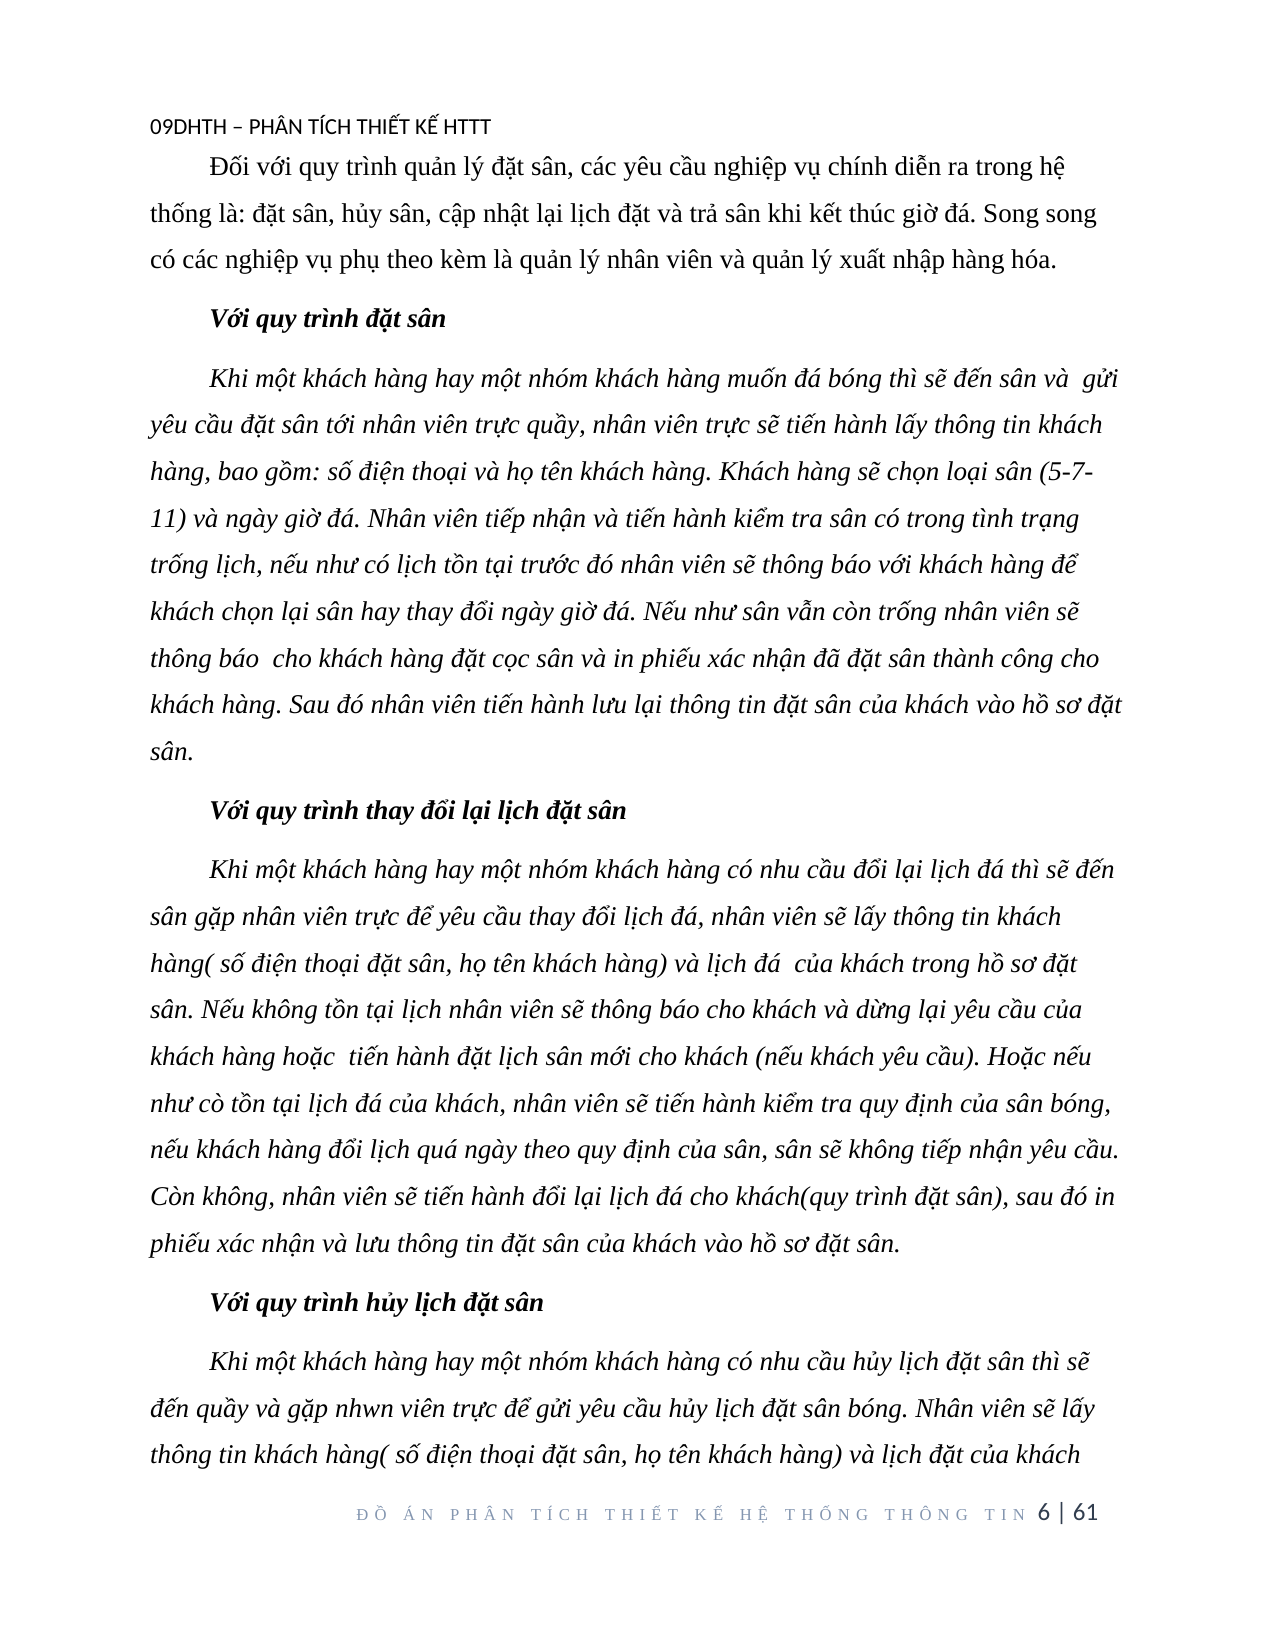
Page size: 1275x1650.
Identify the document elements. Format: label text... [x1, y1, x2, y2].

text Với quy trình đặt sân [150, 302, 1125, 334]
text Với quy trình thay đổi lại lịch đặt sân [150, 794, 1125, 825]
text Khi một khách hàng hay một nhóm khách hàng có nhu cầu đổi lại lịch đá thì sẽ đến sân gặp nhân viên trực để yêu cầu thay đổi lịch đá, nhân viên sẽ lấy thông tin khách hàng( số điện thoại đặt sân, họ tên khách hàng) và lịch đá của khách trong hồ sơ đặt sân. Nếu không tồn tại lịch nhân viên sẽ thông báo cho khách và dừng lại yêu cầu của khách hàng hoặc tiến hành đặt lịch sân mới cho khách (nếu khách yêu cầu). Hoặc nếu như cò tồn tại lịch đá của khách, nhân viên sẽ tiến hành kiểm tra quy định của sân bóng, nếu khách hàng đổi lịch quá ngày theo quy định của sân, sân sẽ không tiếp nhận yêu cầu. Còn không, nhân viên sẽ tiến hành đổi lại lịch đá cho khách(quy trình đặt sân), sau đó in phiếu xác nhận và lưu thông tin đặt sân của khách vào hồ sơ đặt sân. [150, 853, 1125, 1258]
text Với quy trình hủy lịch đặt sân [150, 1286, 1125, 1317]
text Khi một khách hàng hay một nhóm khách hàng muốn đá bóng thì sẽ đến sân và gửi yêu cầu đặt sân tới nhân viên trực quầy, nhân viên trực sẽ tiến hành lấy thông tin khách hàng, bao gồm: số điện thoại và họ tên khách hàng. Khách hàng sẽ chọn loại sân (5-7-11) và ngày giờ đá. Nhân viên tiếp nhận và tiến hành kiểm tra sân có trong tình trạng trống lịch, nếu như có lịch tồn tại trước đó nhân viên sẽ thông báo với khách hàng để khách chọn lại sân hay thay đổi ngày giờ đá. Nếu như sân vẫn còn trống nhân viên sẽ thông báo cho khách hàng đặt cọc sân và in phiếu xác nhận đã đặt sân thành công cho khách hàng. Sau đó nhân viên tiến hành lưu lại thông tin đặt sân của khách vào hồ sơ đặt sân. [150, 362, 1125, 766]
text Đối với quy trình quản lý đặt sân, các yêu cầu nghiệp vụ chính diễn ra trong hệ thống là: đặt sân, hủy sân, cập nhật lại lịch đặt và trả sân khi kết thúc giờ đá. Song song có các nghiệp vụ phụ theo kèm là quản lý nhân viên và quản lý xuất nhập hàng hóa. [150, 150, 1125, 274]
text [150, 1345, 1125, 1469]
